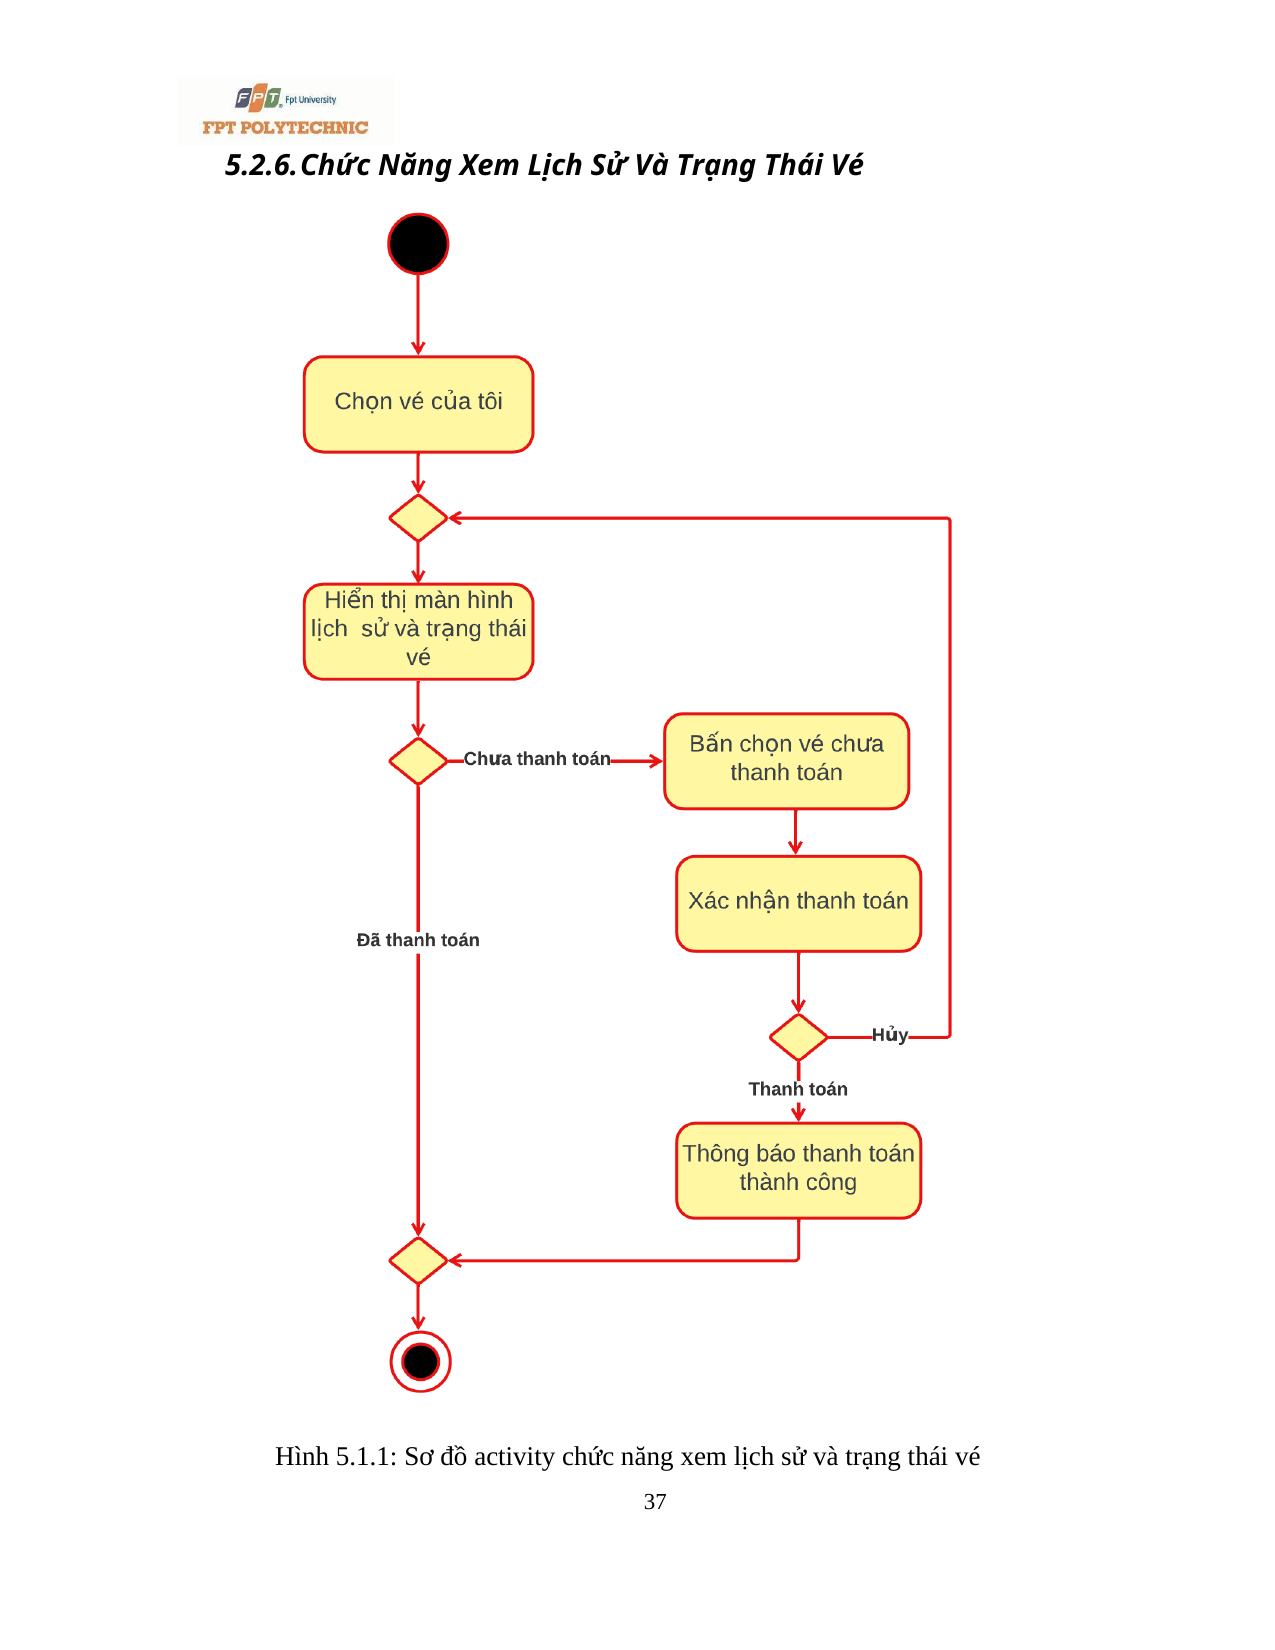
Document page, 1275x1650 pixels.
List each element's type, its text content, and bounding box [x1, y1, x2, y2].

subtitle Chức Năng Xem Lịch Sử Và Trạng Thái Vé [225, 144, 1198, 183]
picture [280, 191, 975, 1415]
picture [177, 75, 395, 146]
